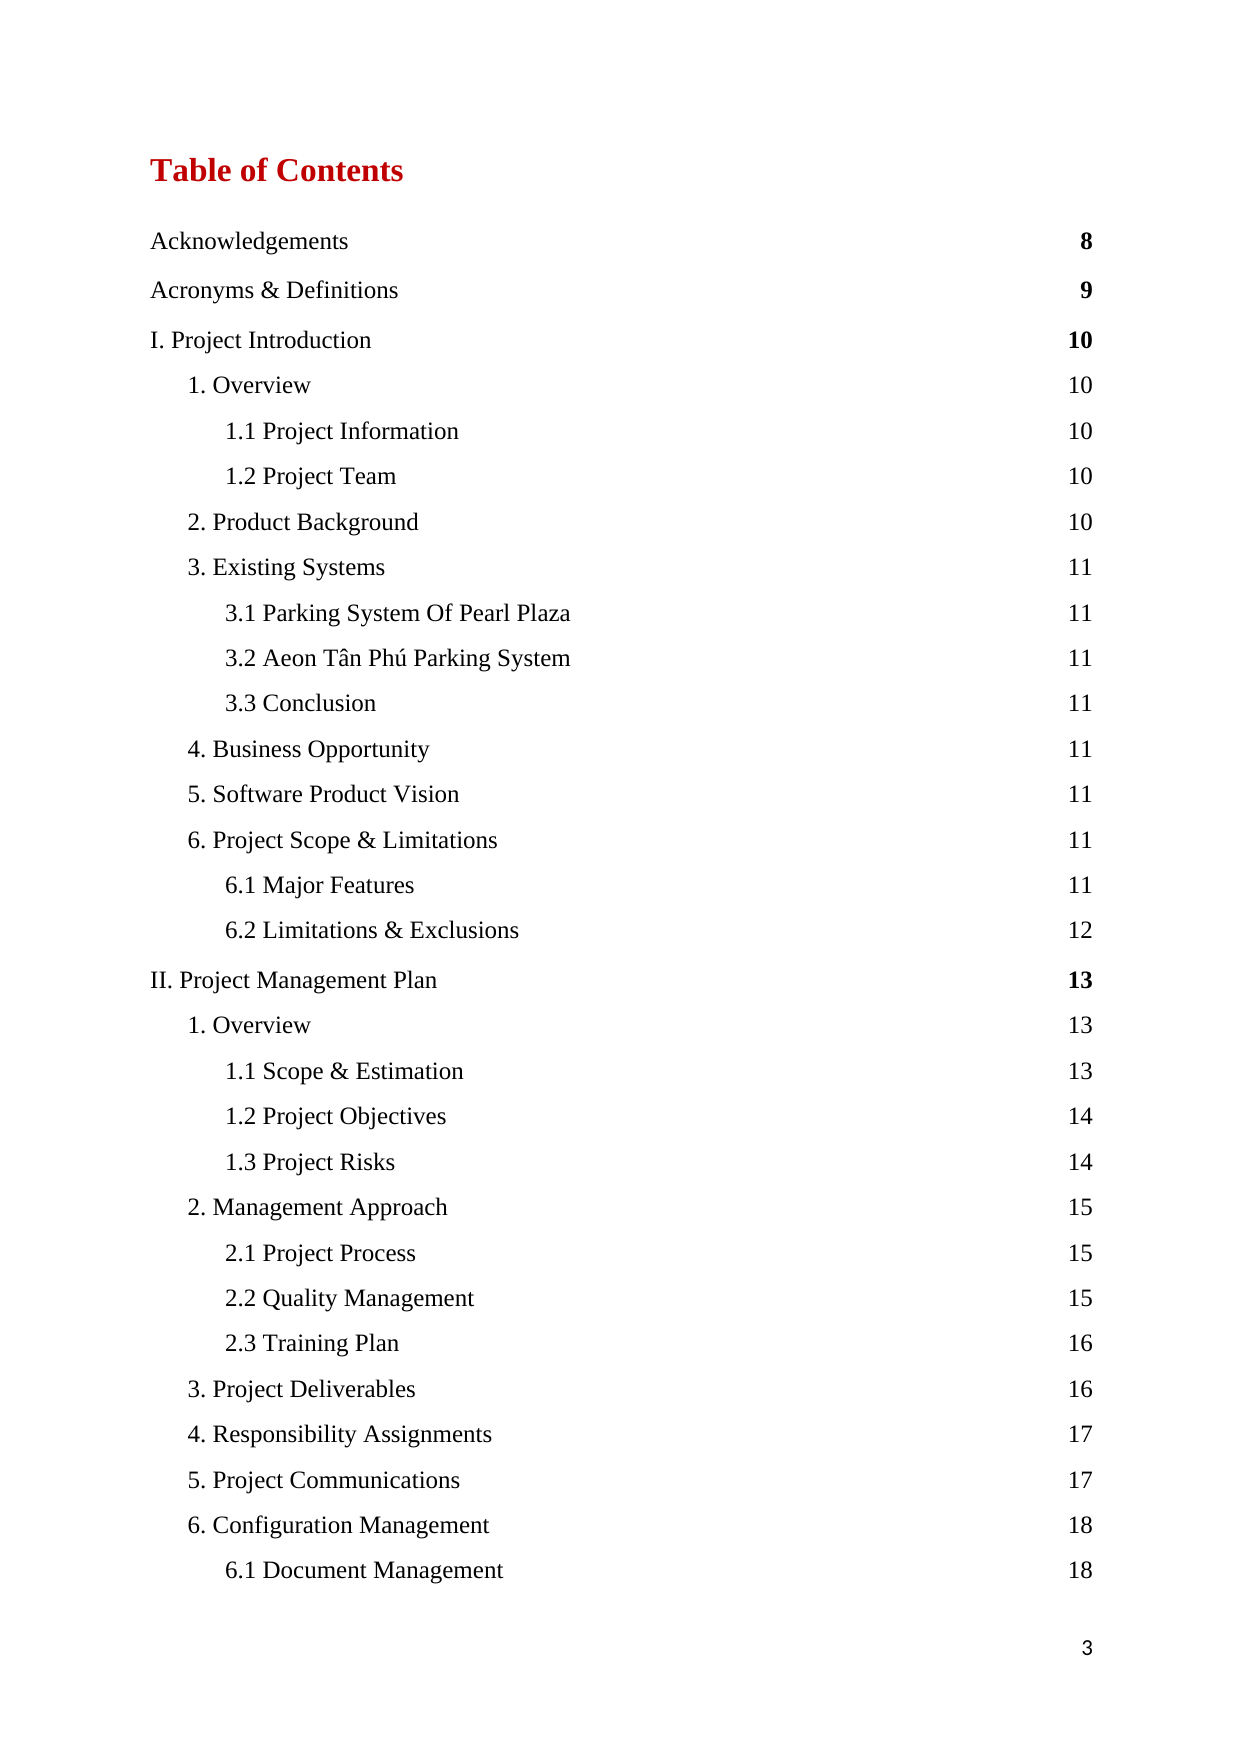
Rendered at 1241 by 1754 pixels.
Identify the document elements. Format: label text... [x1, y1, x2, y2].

text Table of Contents [150, 150, 1093, 188]
